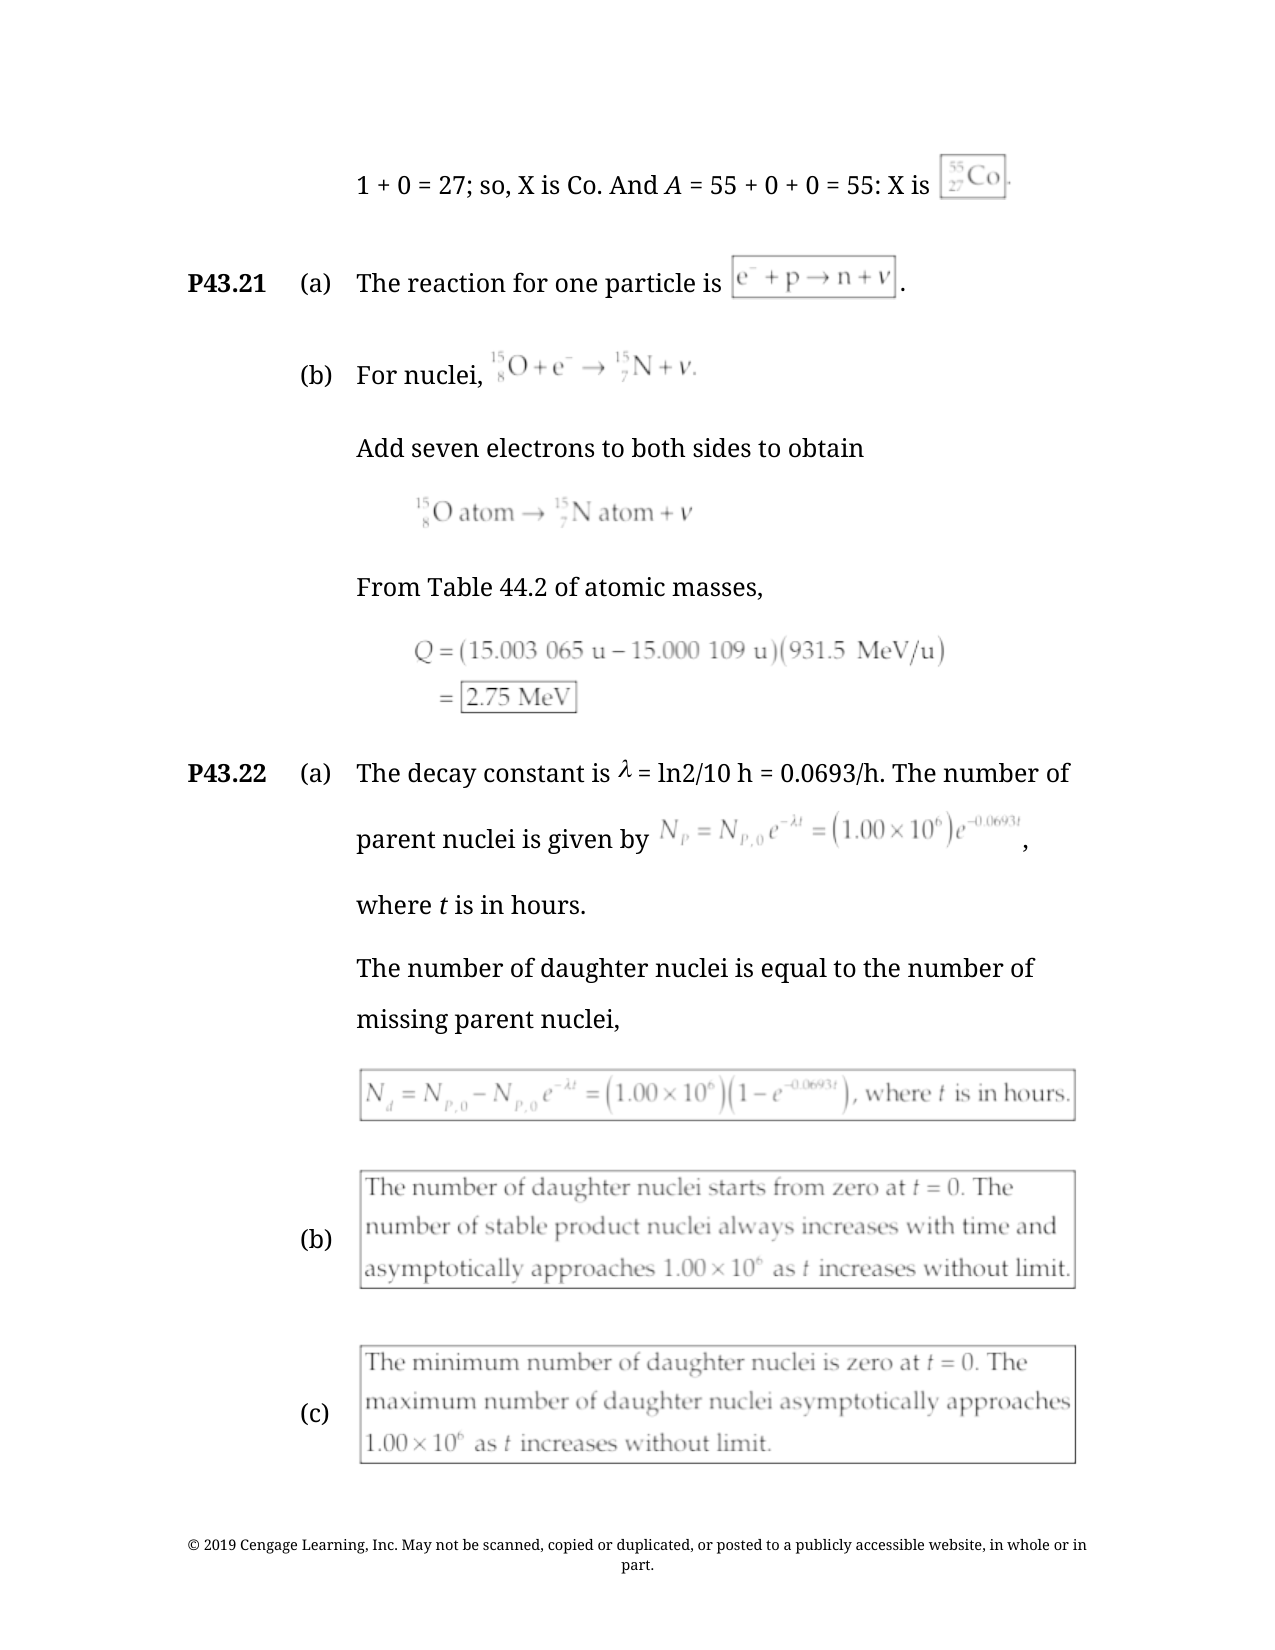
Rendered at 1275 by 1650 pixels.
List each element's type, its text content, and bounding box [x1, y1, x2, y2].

text P43.22 (a) The decay constant is = ln2/10 h = 0.0693/h. The number of parent nuclei is given by , where t is in hours. [187, 756, 1087, 922]
text P43.21 (a) The reaction for one particle is . [187, 249, 1087, 317]
text The number of daughter nuclei is equal to the number of missing parent nuclei, [187, 951, 1087, 1036]
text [187, 150, 1087, 220]
text (b) [187, 1166, 1087, 1311]
text From Table 44.2 of atomic masses, [187, 569, 1087, 603]
text (c) [187, 1340, 1087, 1485]
text Add seven electrons to both sides to obtain [187, 430, 1087, 464]
text (b) For nuclei, [187, 346, 1087, 403]
